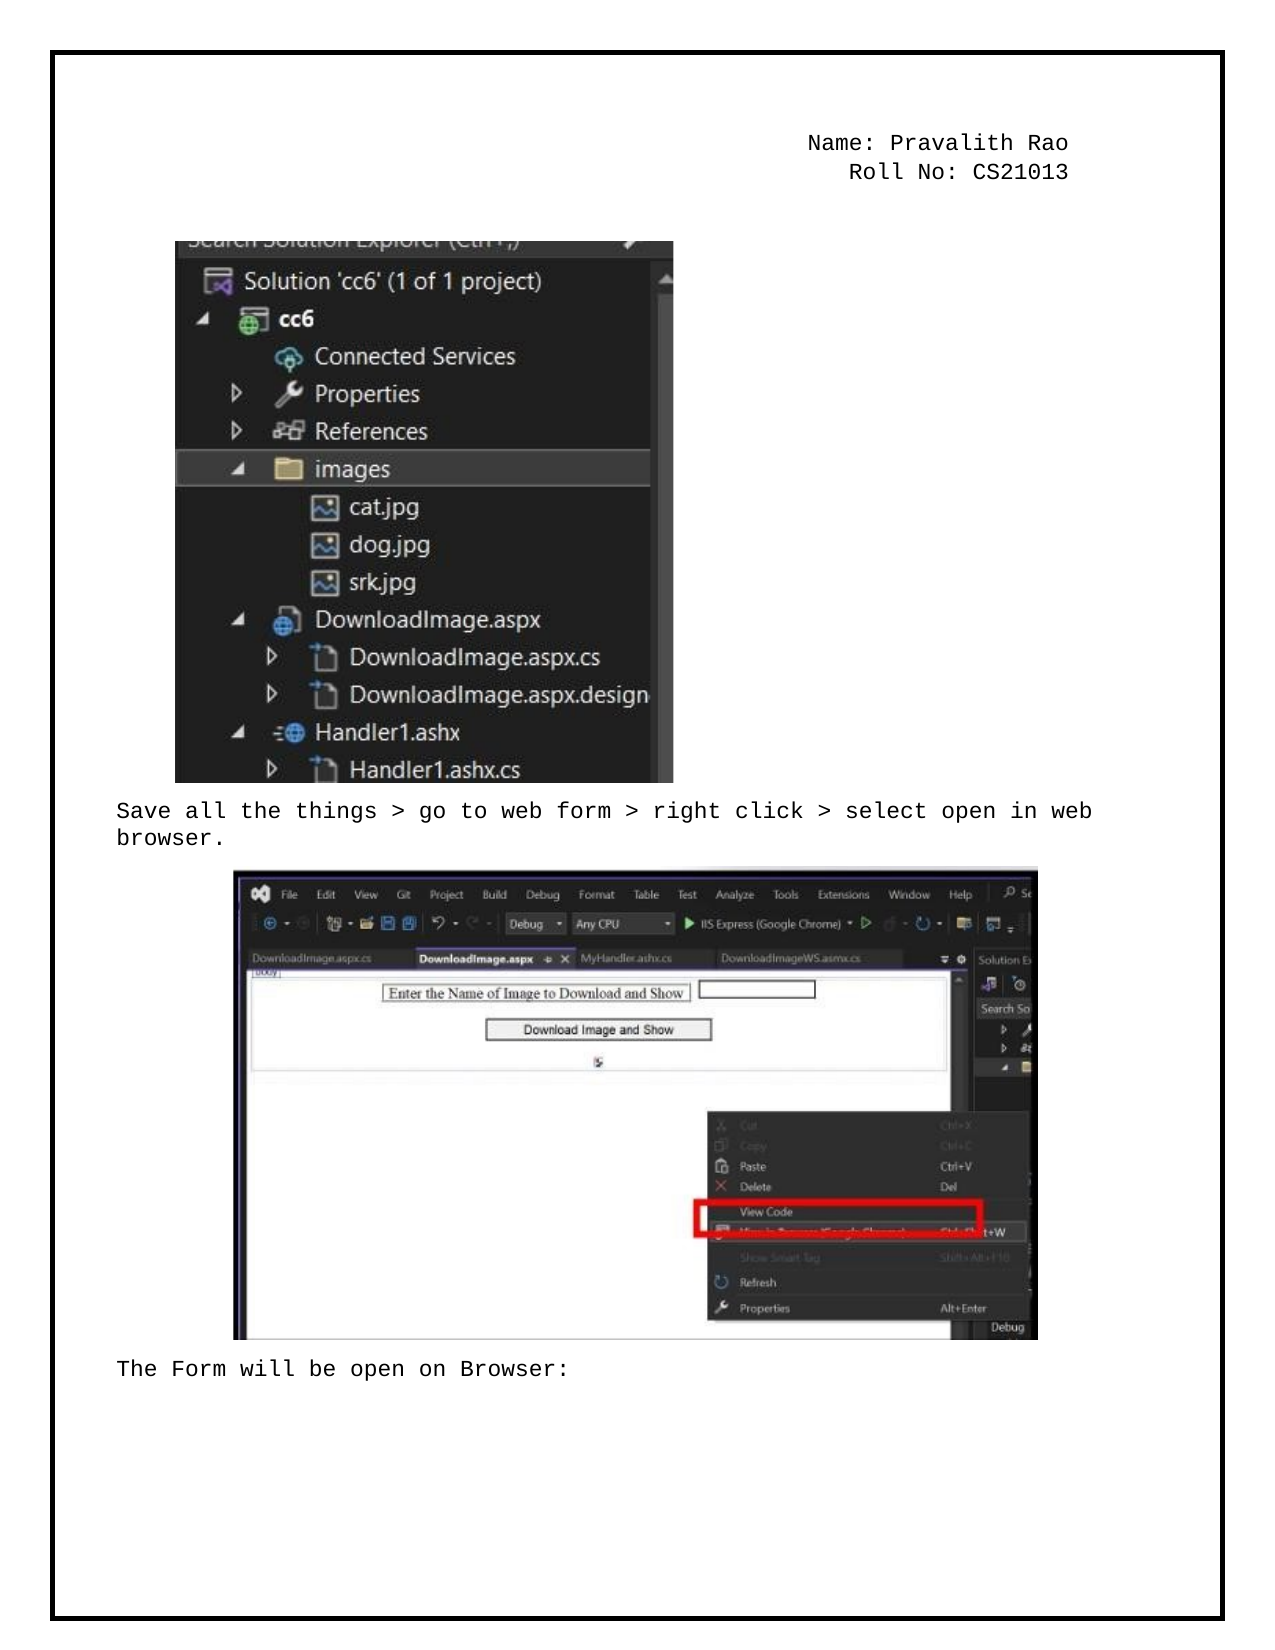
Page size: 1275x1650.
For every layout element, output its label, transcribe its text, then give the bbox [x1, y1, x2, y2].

text The Form will be open on Browser: [116, 1357, 1169, 1383]
picture [175, 241, 674, 783]
text Save all the things > go to web form > right click > select open in web browser. [116, 800, 1169, 852]
picture [233, 866, 1038, 1340]
